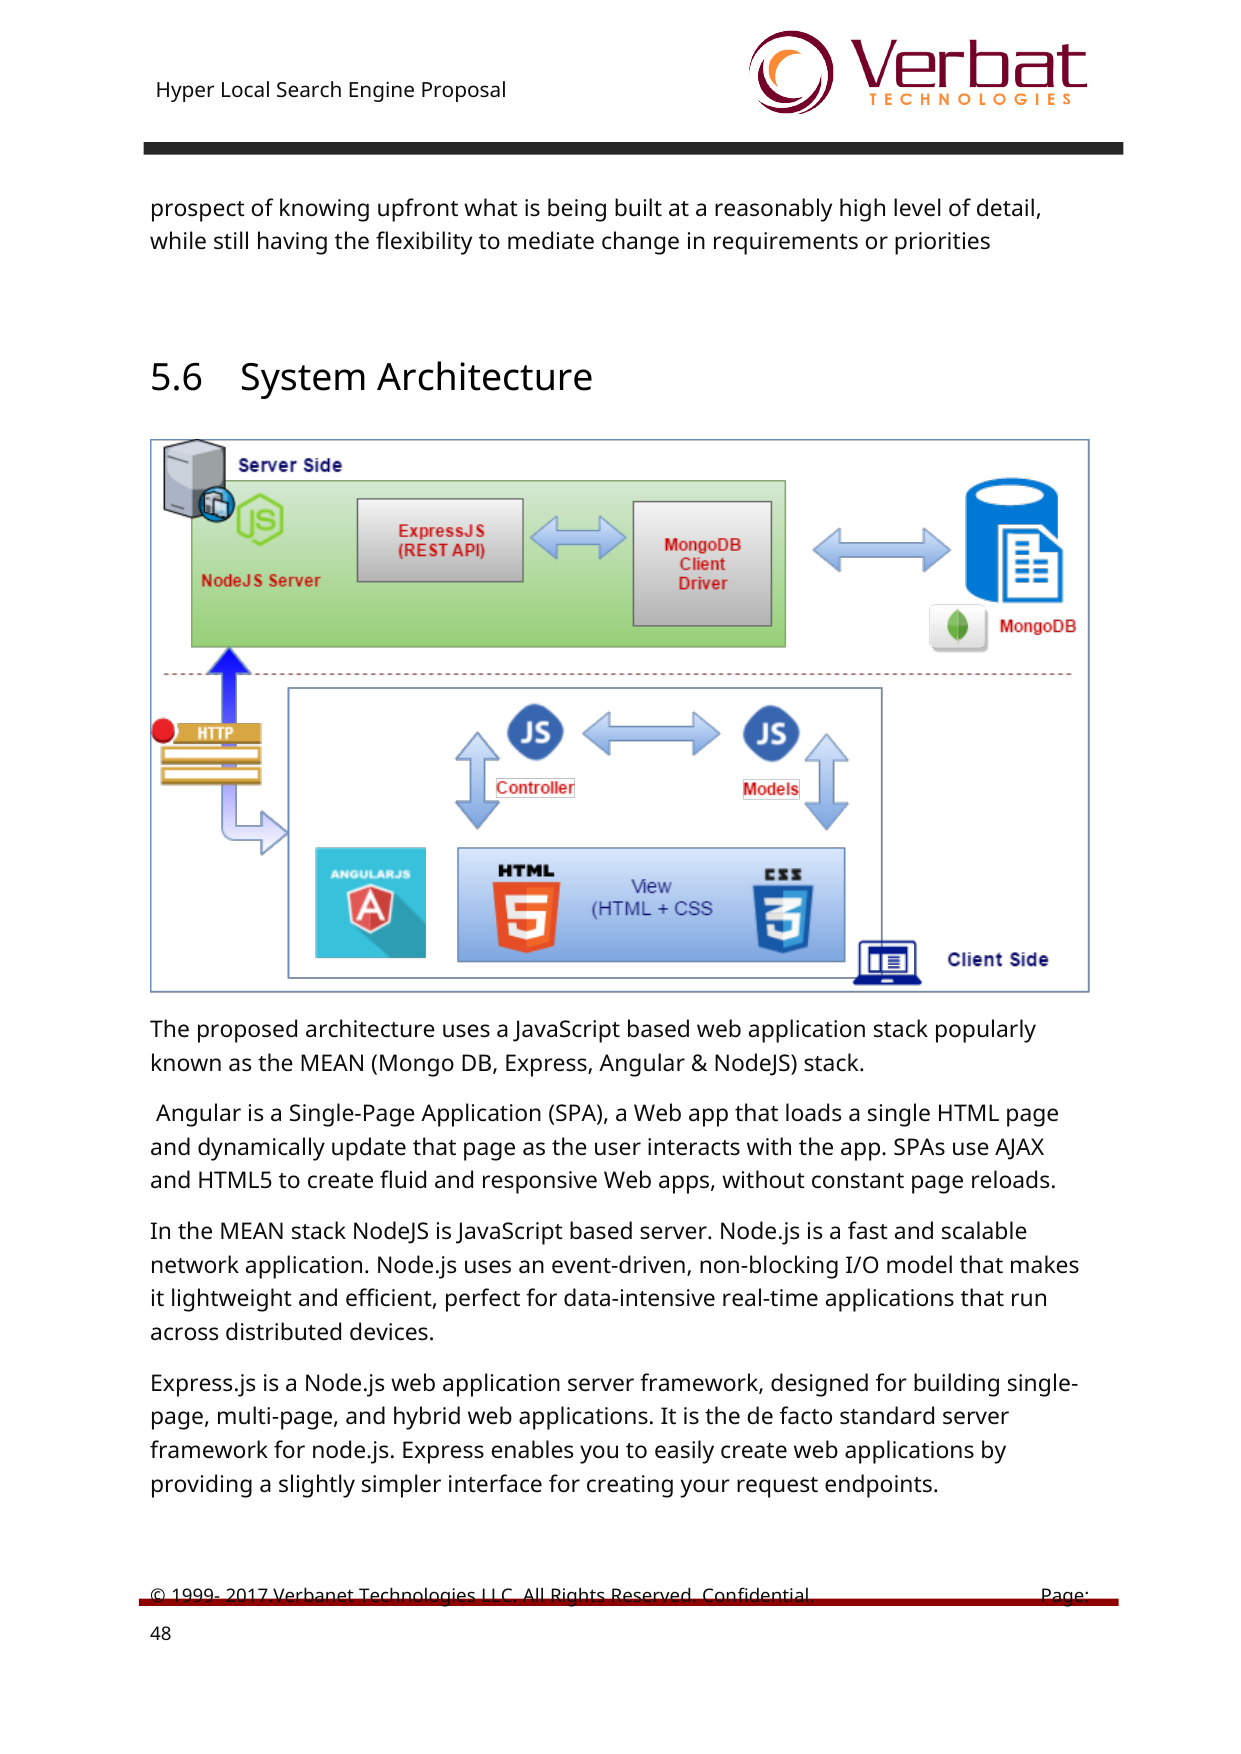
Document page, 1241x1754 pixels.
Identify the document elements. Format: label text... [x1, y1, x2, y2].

picture [150, 439, 1091, 994]
text Express.js is a Node.js web application server framework, designed for building single-page, multi-page, and hybrid web applications. It is the de facto standard server framework for node.js. Express enables you to easily create web applications by providing a slightly simpler interface for creating your request endpoints. [150, 1366, 1090, 1499]
subtitle System Architecture [150, 351, 1090, 402]
text Angular is a Single-Page Application (SPA), a Web app that loads a single HTML page and dynamically update that page as the user interacts with the app. SPAs use AJAX and HTML5 to create fluid and responsive Web apps, without constant page reloads. [150, 1097, 1090, 1196]
text The proposed architecture uses a JavaScript based web application stack popularly known as the MEAN (Mongo DB, Express, Angular & NodeJS) stack. [150, 1013, 1090, 1078]
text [150, 192, 1090, 257]
picture [745, 26, 1089, 114]
text In the MEAN stack NodeJS is JavaScript based server. Node.js is a fast and scalable network application. Node.js uses an event-driven, non-blocking I/O model that makes it lightweight and efficient, perfect for data-intensive real-time applications that run across distributed devices. [150, 1215, 1090, 1347]
